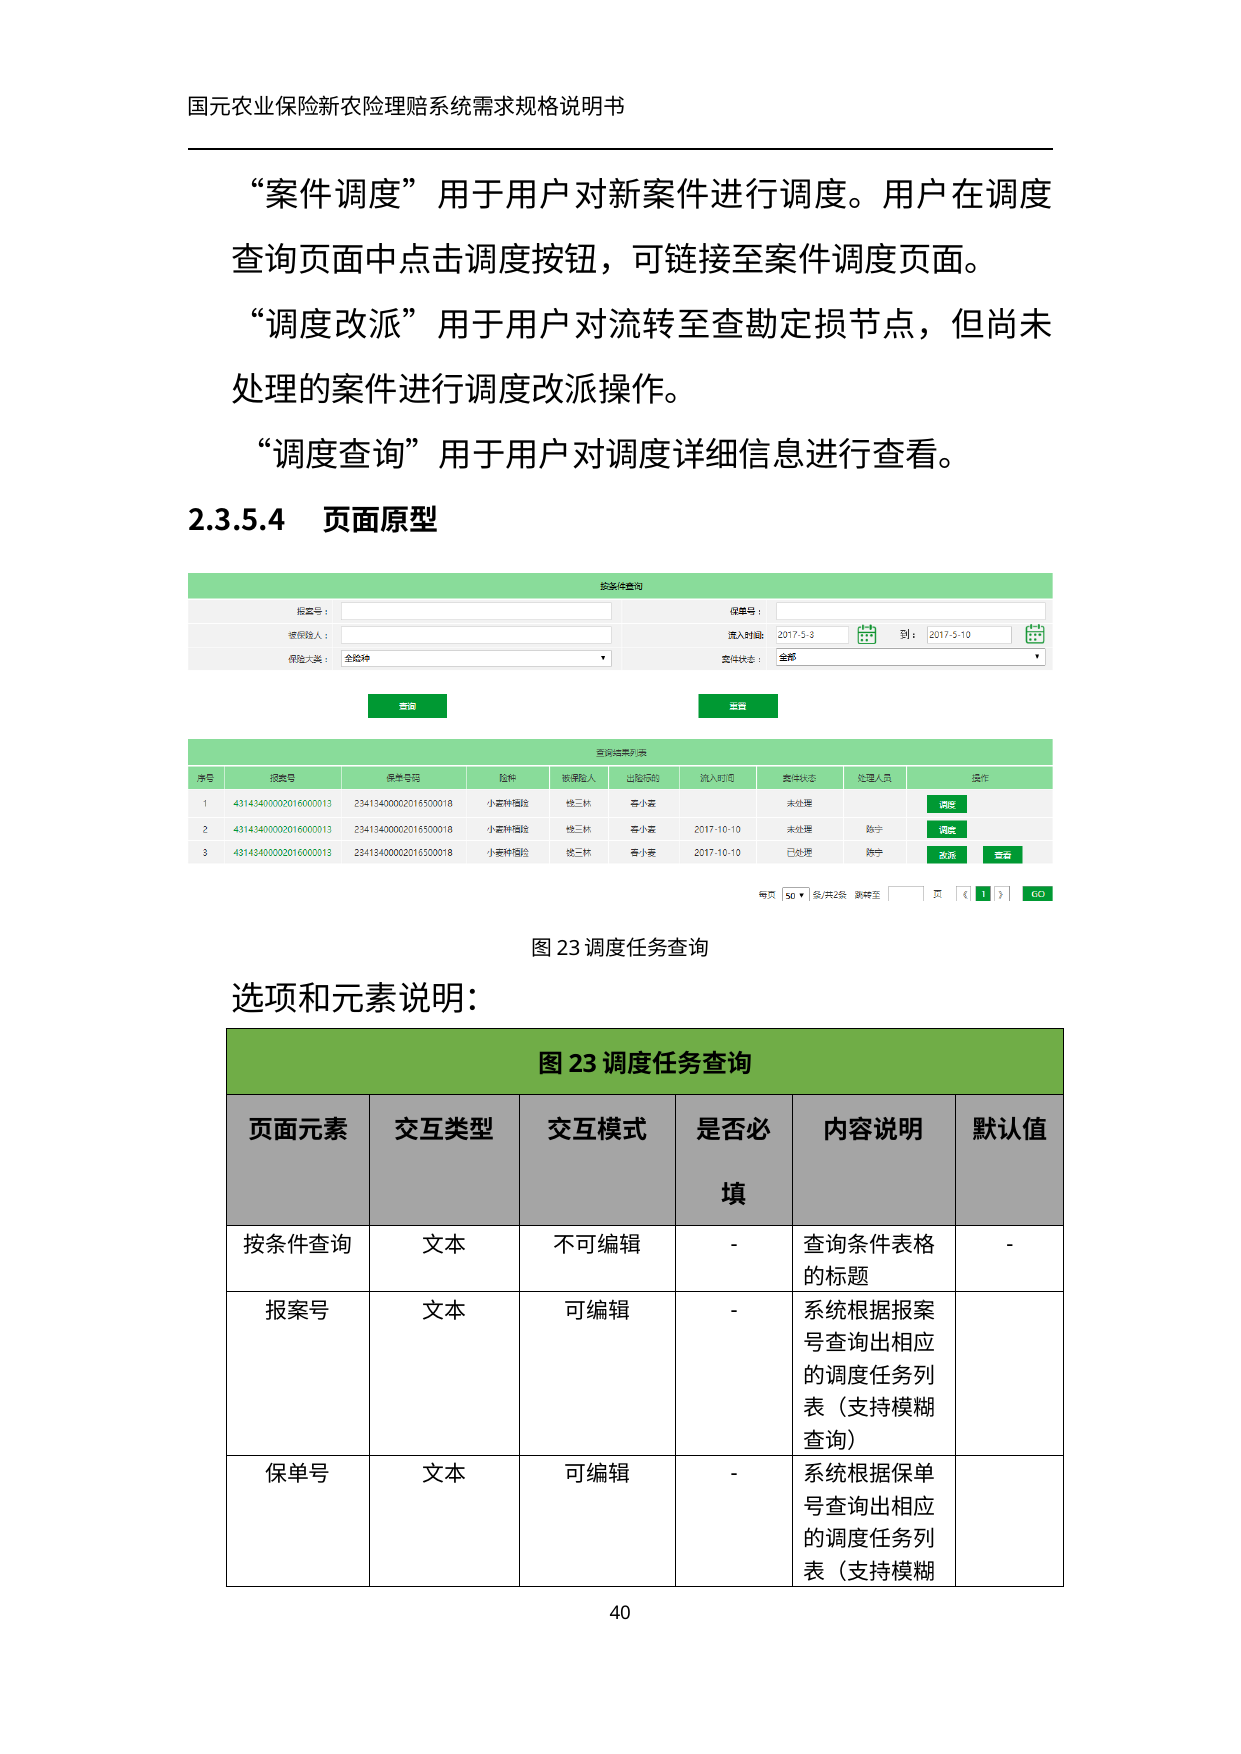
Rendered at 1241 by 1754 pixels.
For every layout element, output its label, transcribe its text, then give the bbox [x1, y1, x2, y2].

table_cell 按条件查询 [227, 1226, 369, 1291]
table_cell 系统根据报案号查询出相应的调度任务列表（支持模糊查询） [793, 1292, 955, 1455]
table_cell 不可编辑 [520, 1226, 675, 1291]
table_cell 查询条件表格的标题 [793, 1226, 955, 1291]
table_cell - [676, 1456, 792, 1586]
table_cell 默认值 [956, 1095, 1063, 1225]
text “调度查询”用于用户对调度详细信息进行查看。 [231, 420, 1053, 485]
table_cell [956, 1292, 1063, 1455]
table_cell 交互类型 [370, 1095, 519, 1225]
table_cell 页面元素 [227, 1095, 369, 1225]
text “调度改派”用于用户对流转至查勘定损节点，但尚未处理的案件进行调度改派操作。 [231, 290, 1053, 420]
table_header 图23调度任务查询 [227, 1029, 1063, 1094]
table_cell 文本 [370, 1292, 519, 1455]
table_cell 是否必填 [676, 1095, 792, 1225]
table_cell [956, 1456, 1063, 1586]
table_cell 文本 [370, 1456, 519, 1586]
table_cell - [676, 1226, 792, 1291]
table_cell 文本 [370, 1226, 519, 1291]
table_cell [793, 1456, 955, 1586]
table_cell 内容说明 [793, 1095, 955, 1225]
table_cell 可编辑 [520, 1292, 675, 1455]
table_cell - [956, 1226, 1063, 1291]
table_cell 交互模式 [520, 1095, 675, 1225]
subtitle 页面原型 [188, 485, 1053, 550]
table_cell - [676, 1292, 792, 1455]
text 选项和元素说明： [231, 963, 1053, 1028]
text 图 23调度任务查询 [187, 931, 1053, 963]
text “案件调度”用于用户对新案件进行调度。用户在调度查询页面中点击调度按钮，可链接至案件调度页面。 [231, 160, 1053, 290]
table_cell 保单号 [227, 1456, 369, 1586]
picture [187, 573, 1053, 901]
table_cell 可编辑 [520, 1456, 675, 1586]
table_cell 报案号 [227, 1292, 369, 1455]
